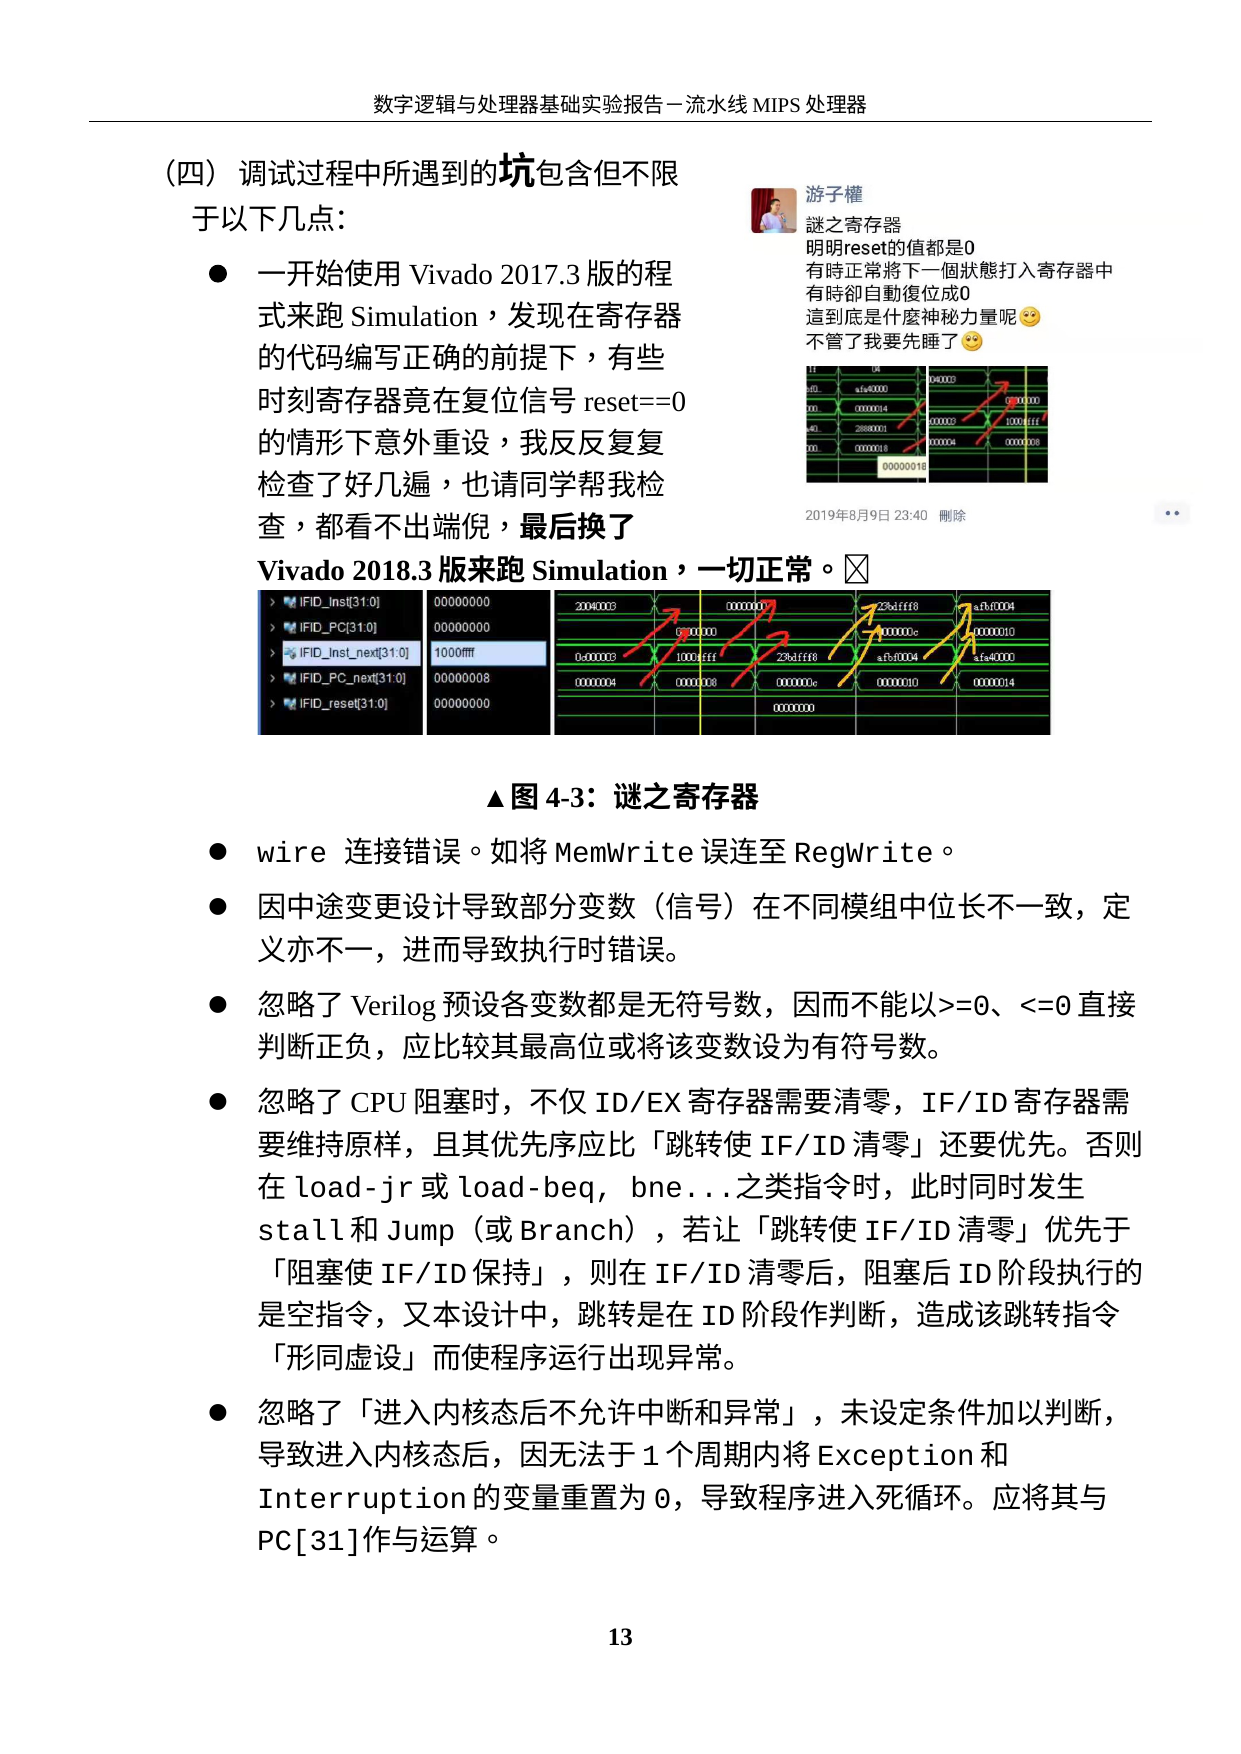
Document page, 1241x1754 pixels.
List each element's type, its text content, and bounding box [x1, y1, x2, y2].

picture [257, 590, 1055, 735]
list 忽略了「进入内核态后不允许中断和异常」，未设定条件加以判断，导致进入内核态后，因无法于1个周期内将Exception和Interruption的变量重置为0，导致程序进入死循环。应将其与PC[31]作与运算。 [207, 1389, 1152, 1559]
list 因中途变更设计导致部分变数（信号）在不同模组中位长不一致，定义亦不一，进而导致执行时错误。 [207, 884, 1152, 968]
list 忽略了CPU阻塞时，不仅ID/EX寄存器需要清零，IF/ID寄存器需要维持原样，且其优先序应比「跳转使IF/ID清零」还要优先。否则在load-jr或load-beq, bne...之类指令时，此时同时发生stall和Jump（或Branch），若让「跳转使IF/ID清零」优先于「阻塞使IF/ID保持」，则在IF/ID清零后，阻塞后ID阶段执行的是空指令，又本设计中，跳转是在ID阶段作判断，造成该跳转指令「形同虚设」而使程序运行出现异常。 [207, 1079, 1152, 1377]
text ▲图 4-3：谜之寄存器 [89, 773, 1152, 816]
list 一开始使用Vivado 2017.3版的程式来跑Simulation，发现在寄存器的代码编写正确的前提下，有些时刻寄存器竟在复位信号reset==0的情形下意外重设，我反反复复检查了好几遍，也请同学帮我检查，都看不出端倪，最后换了Vivado 2018.3版来跑Simulation，一切正常。 [207, 250, 1152, 588]
picture [731, 175, 1204, 527]
list 调试过程中所遇到的坑包含但不限于以下几点： [147, 141, 1152, 237]
list wire 连接错误。如将MemWrite误连至RegWrite。 [207, 828, 1152, 871]
list 忽略了Verilog预设各变数都是无符号数，因而不能以>=0、<=0直接判断正负，应比较其最高位或将该变数设为有符号数。 [207, 981, 1152, 1066]
